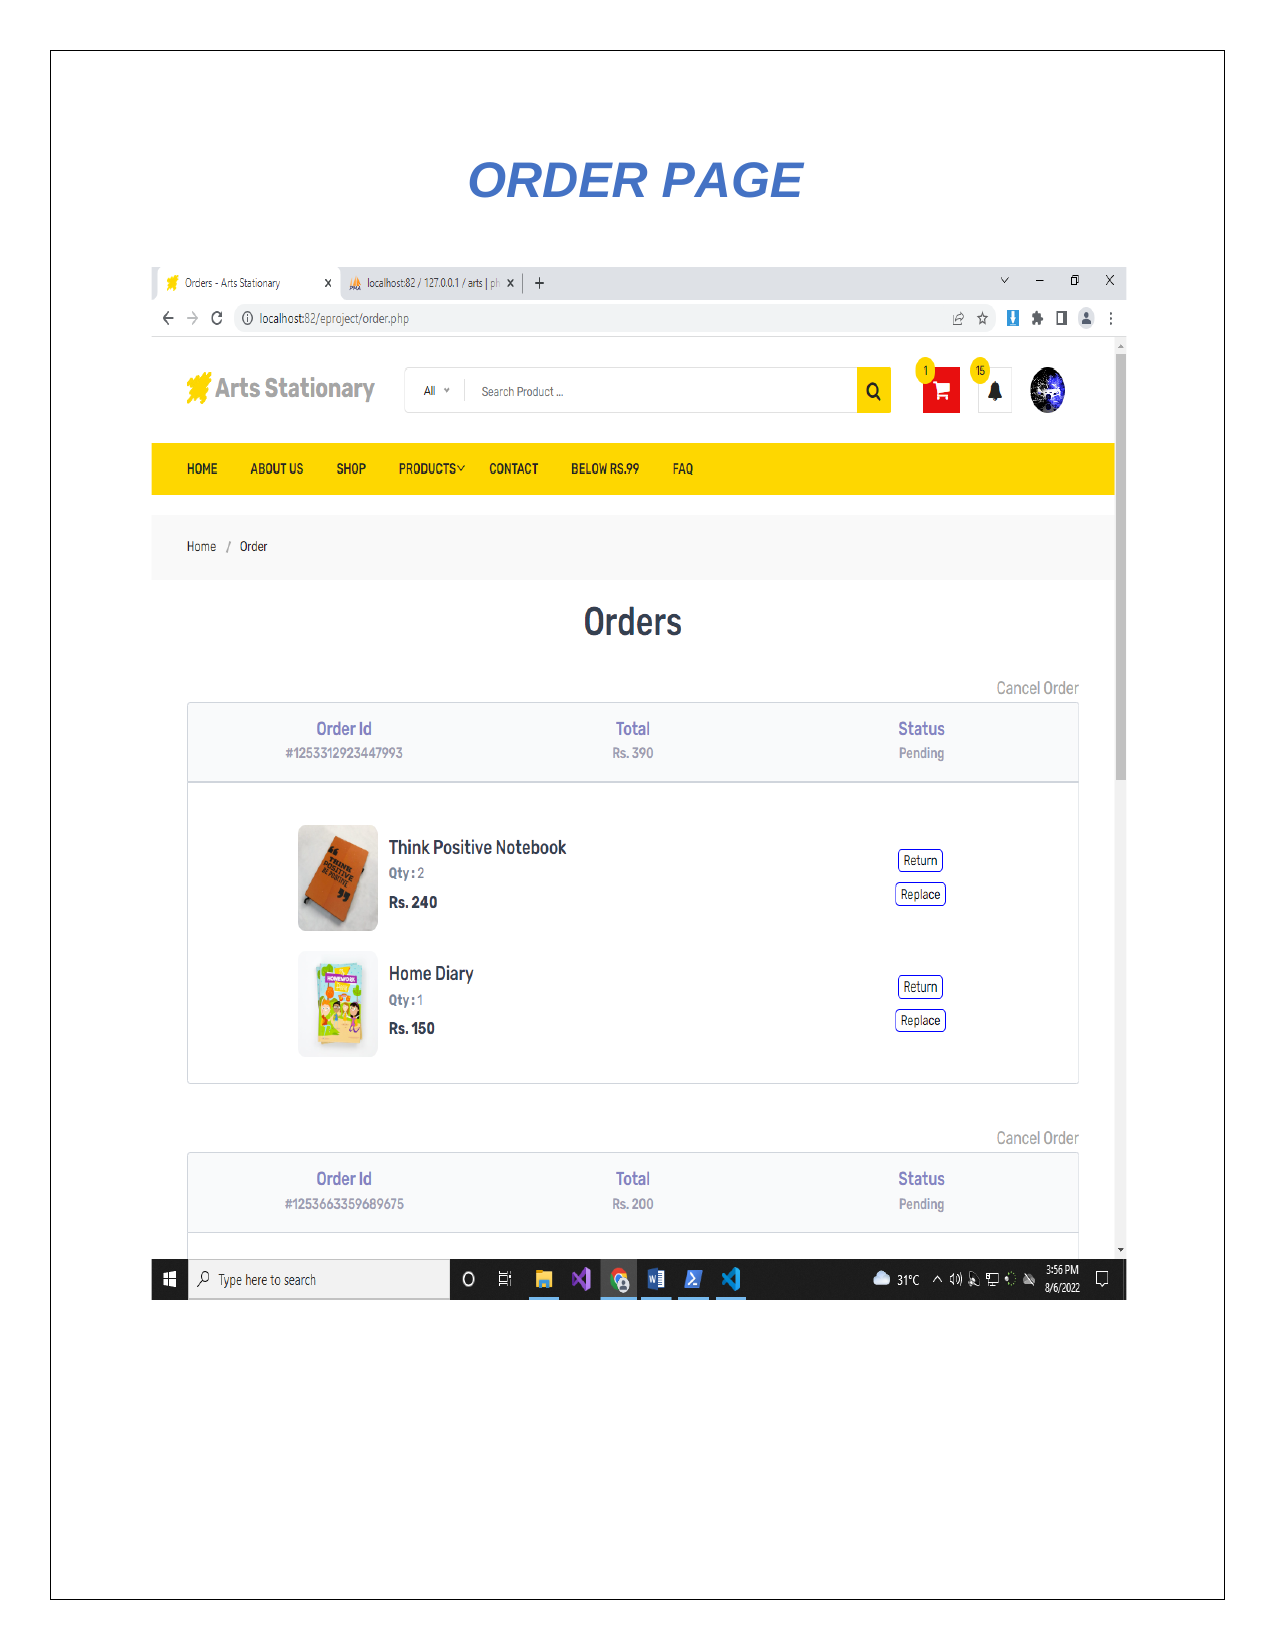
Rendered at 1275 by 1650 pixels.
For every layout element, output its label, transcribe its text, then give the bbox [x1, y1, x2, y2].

text ORDER PAGE [150, 150, 1125, 207]
picture [151, 267, 1127, 1300]
